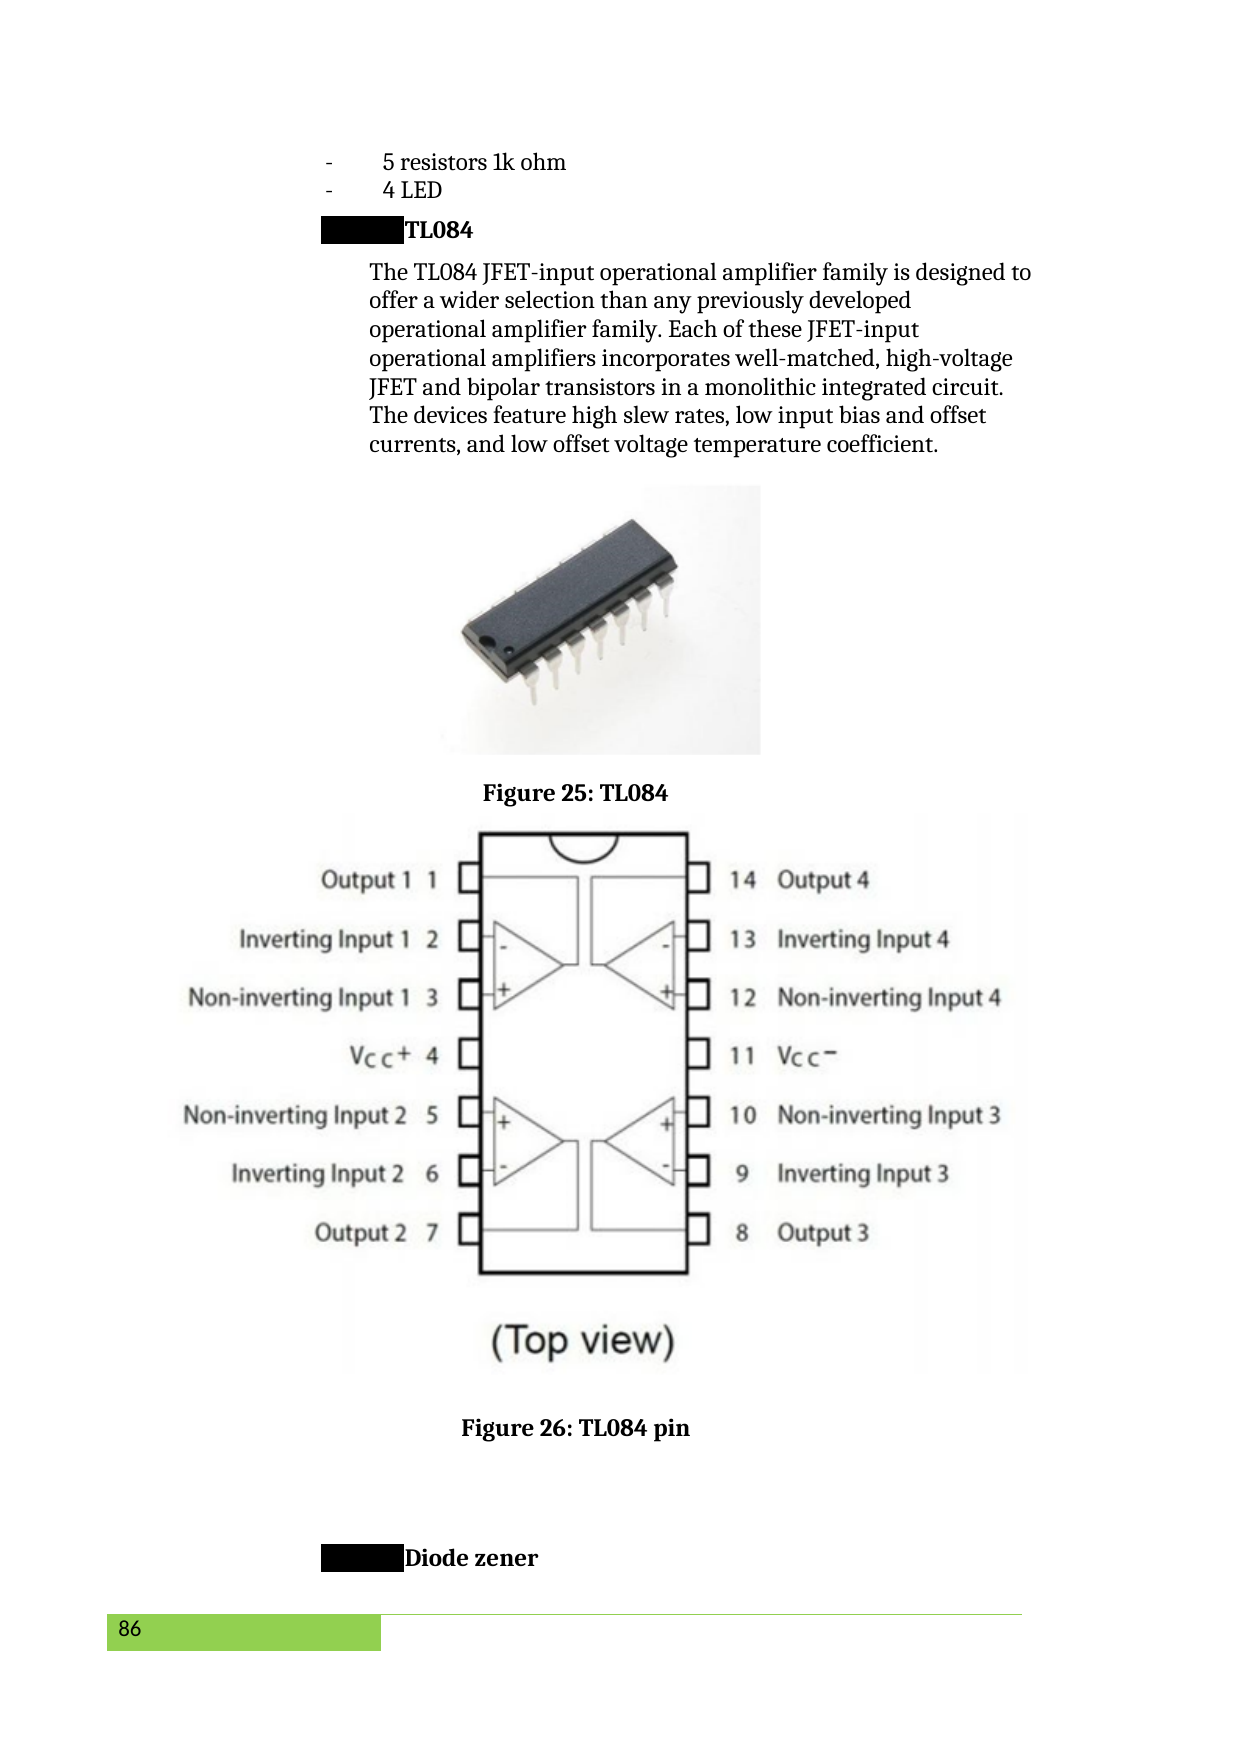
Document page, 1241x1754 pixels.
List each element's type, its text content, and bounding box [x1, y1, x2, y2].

picture [386, 483, 766, 755]
picture [118, 812, 1053, 1389]
text - 4 LED [325, 176, 1033, 205]
text The TL084 JFET-input operational amplifier family is designed to offer a wider selection than any previously developed operational amplifier family. Each of these JFET-input operational amplifiers incorporates well-matched, high-voltage JFET and bipolar transistors in a monolithic integrated circuit. The devices feature high slew rates, low input bias and offset currents, and low offset voltage temperature coefficient. [369, 258, 1033, 459]
subtitle TL084 [321, 216, 1033, 245]
text - 5 resistors 1k ohm [325, 148, 1033, 176]
text Figure 25: TL084 [118, 779, 1033, 808]
text Figure 26: TL084 pin [118, 1414, 1033, 1443]
subtitle Diode zener [321, 1543, 1033, 1573]
